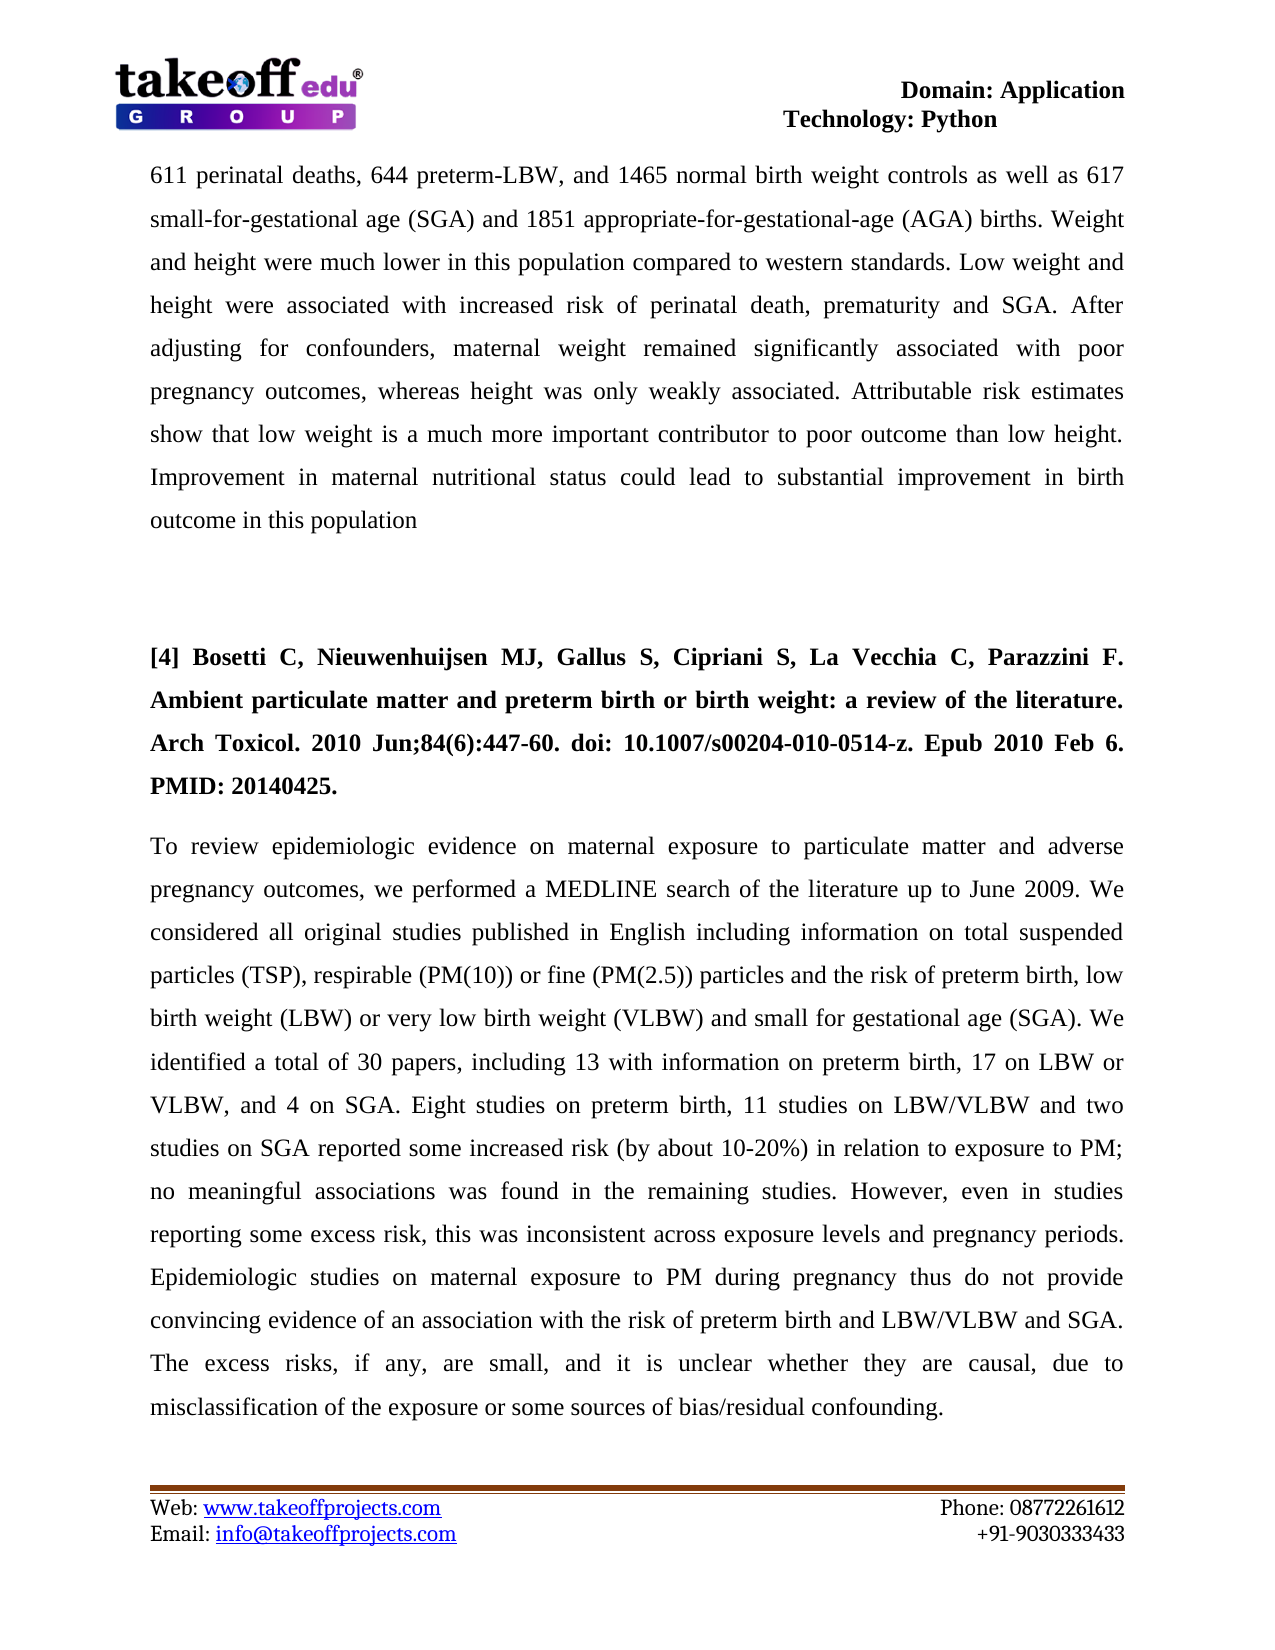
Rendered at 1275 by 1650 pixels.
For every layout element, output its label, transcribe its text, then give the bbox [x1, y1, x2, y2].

picture [112, 53, 366, 140]
text To review epidemiologic evidence on maternal exposure to particulate matter and adverse pregnancy outcomes, we performed a MEDLINE search of the literature up to June 2009. We considered all original studies published in English including information on total suspended particles (TSP), respirable (PM(10)) or fine (PM(2.5)) particles and the risk of preterm birth, low birth weight (LBW) or very low birth weight (VLBW) and small for gestational age (SGA). We identified a total of 30 papers, including 13 with information on preterm birth, 17 on LBW or VLBW, and 4 on SGA. Eight studies on preterm birth, 11 studies on LBW/VLBW and two studies on SGA reported some increased risk (by about 10-20%) in relation to exposure to PM; no meaningful associations was found in the remaining studies. However, even in studies reporting some excess risk, this was inconsistent across exposure levels and pregnancy periods. Epidemiologic studies on maternal exposure to PM during pregnancy thus do not provide convincing evidence of an association with the risk of preterm birth and LBW/VLBW and SGA. The excess risks, if any, are small, and it is unclear whether they are causal, due to misclassification of the exposure or some sources of bias/residual confounding. [150, 831, 1125, 1420]
text [4] Bosetti C, Nieuwenhuijsen MJ, Gallus S, Cipriani S, La Vecchia C, Parazzini F. Ambient particulate matter and preterm birth or birth weight: a review of the literature. Arch Toxicol. 2010 Jun;84(6):447-60. doi: 10.1007/s00204-010-0514-z. Epub 2010 Feb 6. PMID: 20140425. [150, 642, 1125, 800]
